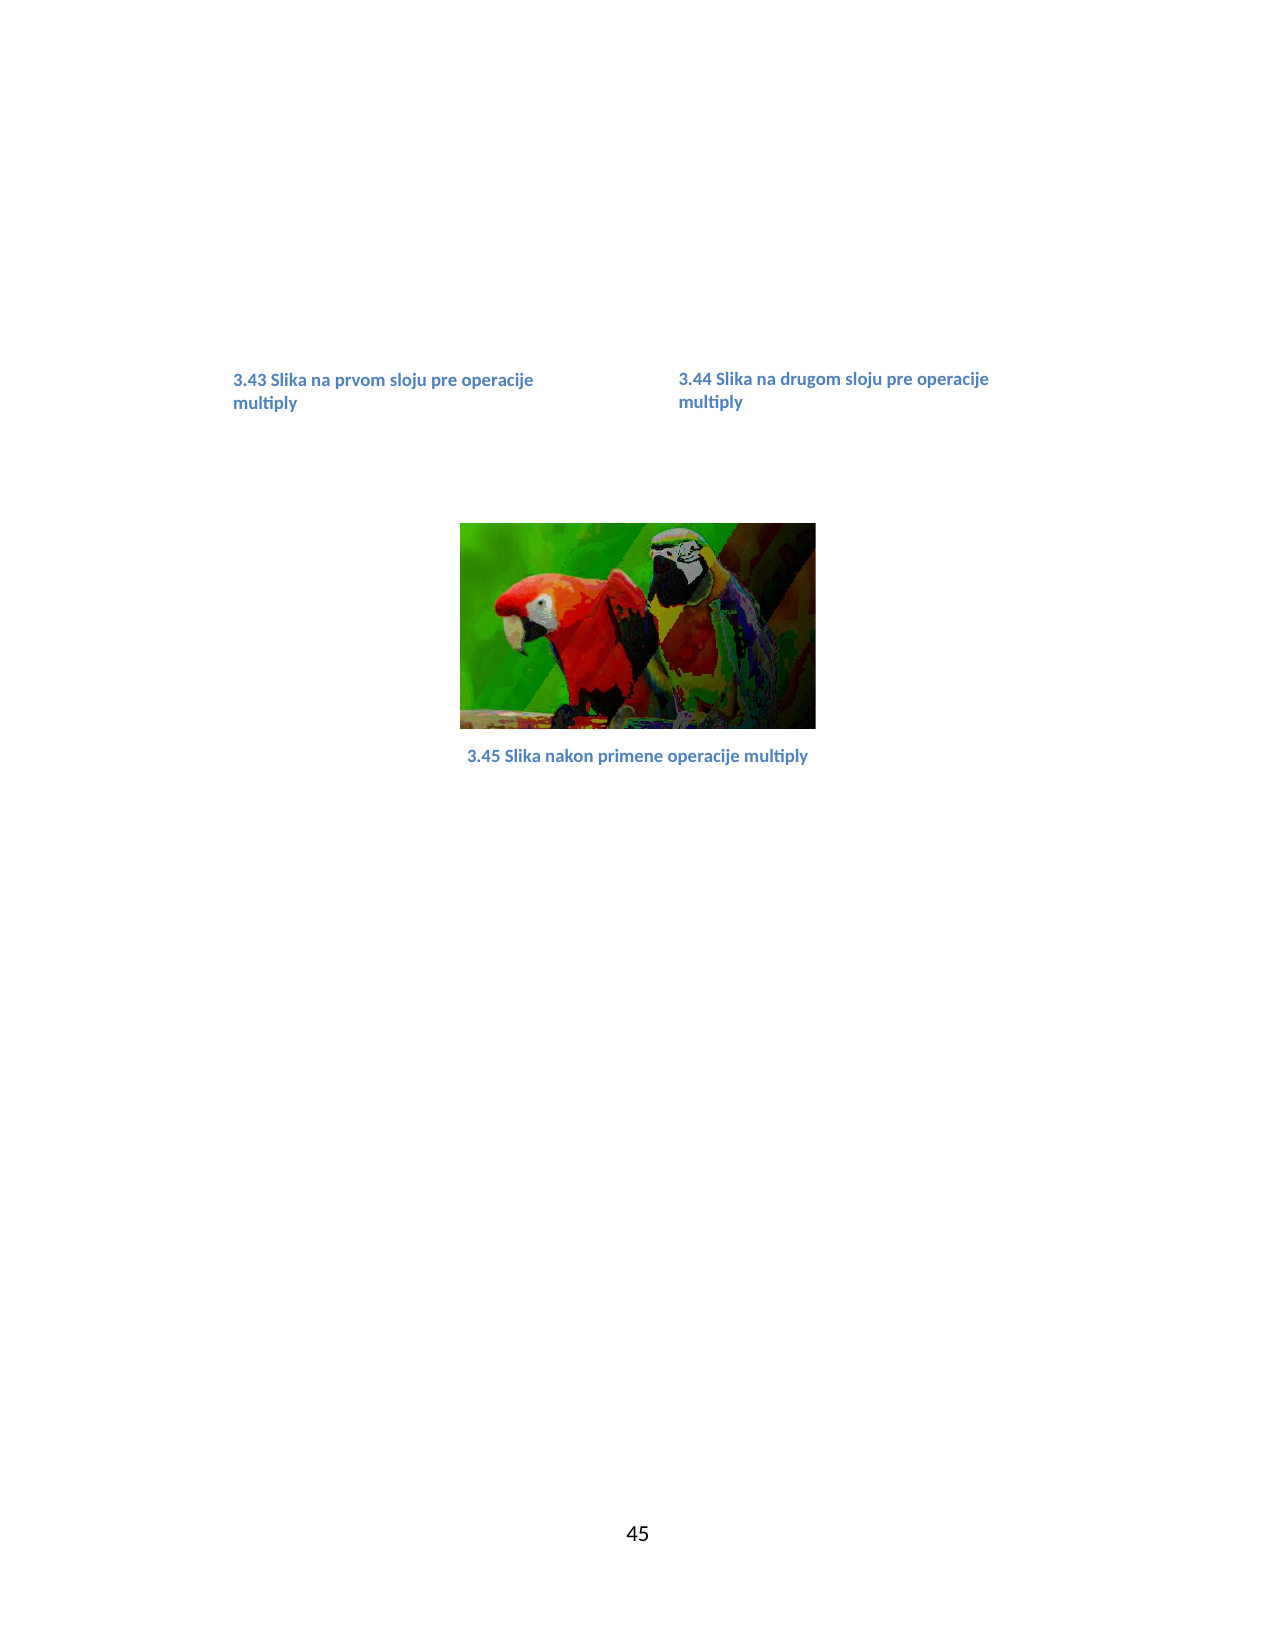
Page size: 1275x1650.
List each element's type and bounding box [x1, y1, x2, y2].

picture [460, 523, 816, 729]
